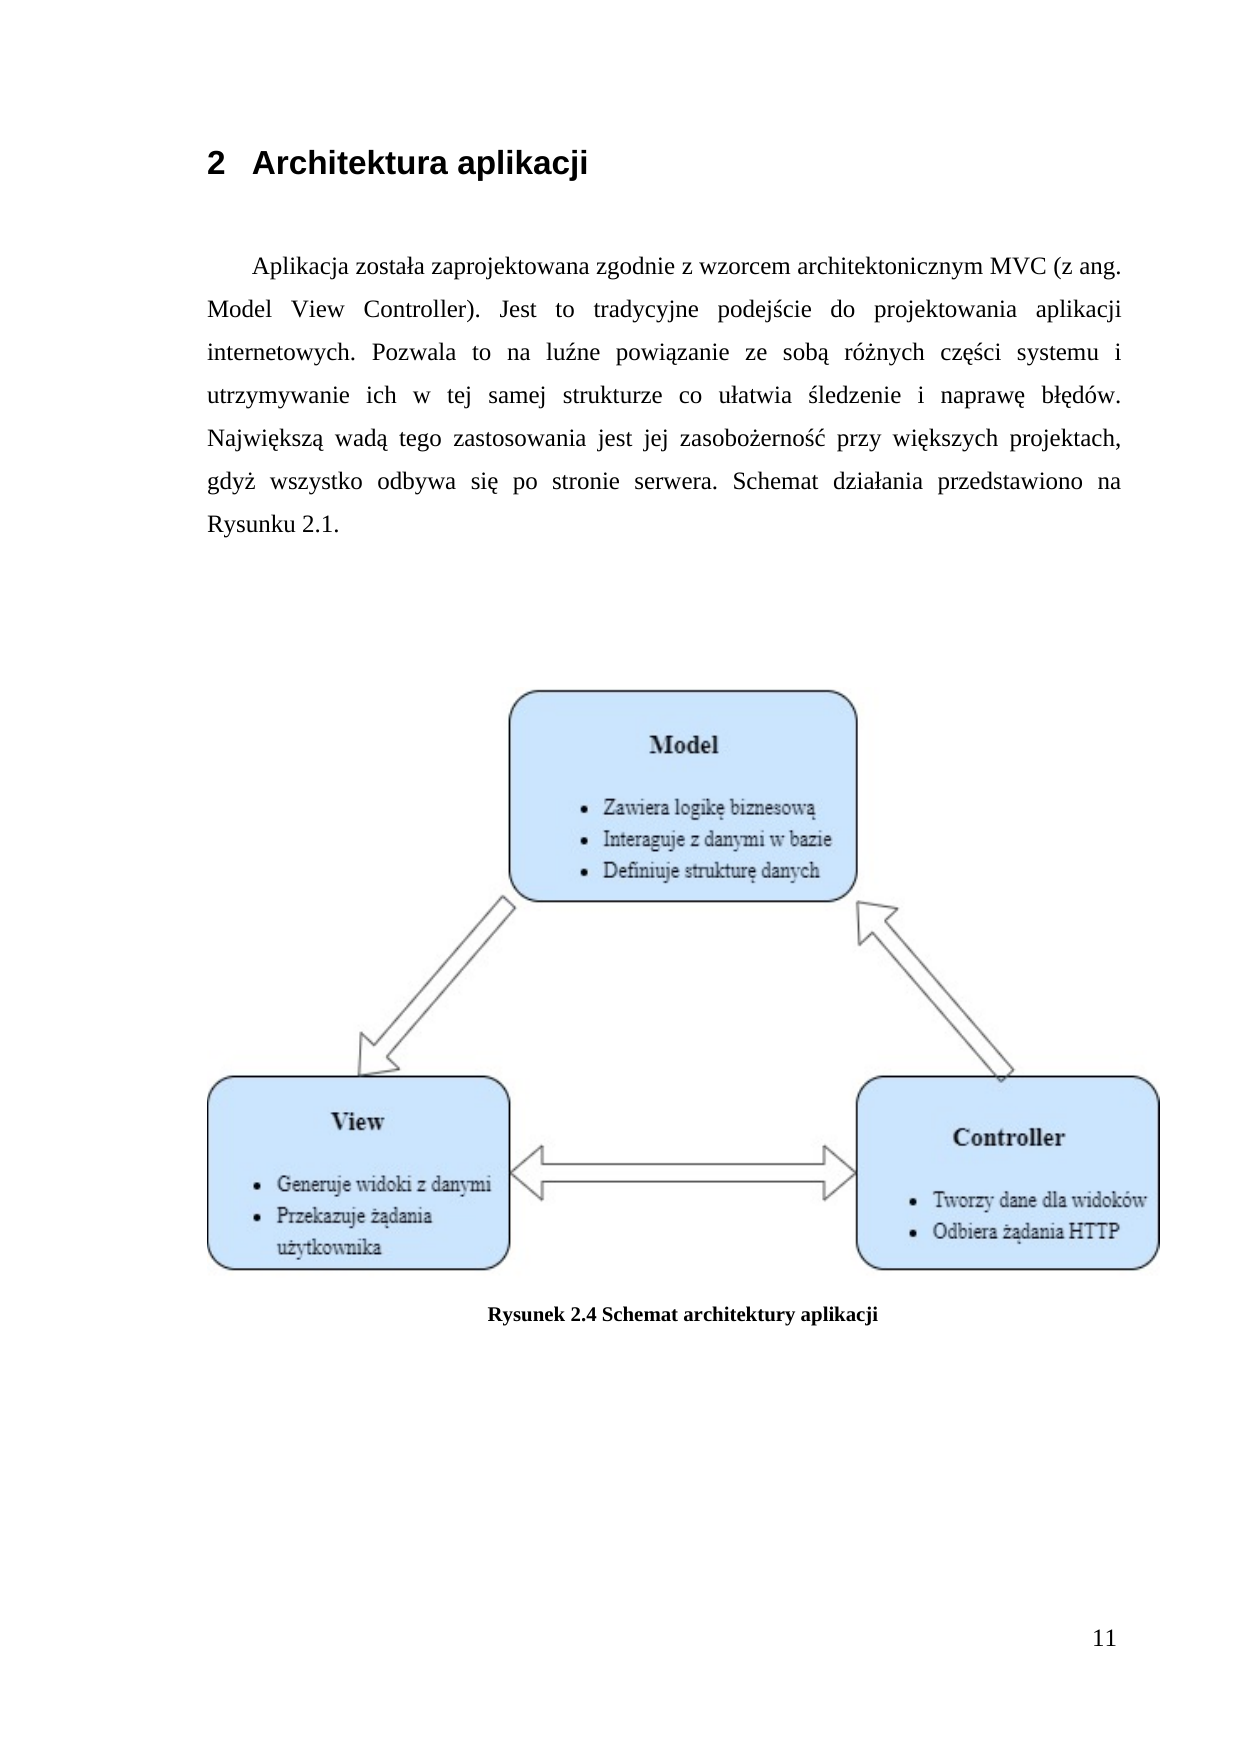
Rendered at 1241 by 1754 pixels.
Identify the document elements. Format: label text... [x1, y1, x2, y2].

subtitle Architektura aplikacji [207, 143, 1122, 182]
picture [207, 687, 1160, 1281]
text Aplikacja została zaprojektowana zgodnie z wzorcem architektonicznym MVC (z ang. Model View Controller). Jest to tradycyjne podejście do projektowania aplikacji internetowych. Pozwala to na luźne powiązanie ze sobą różnych części systemu i utrzymywanie ich w tej samej strukturze co ułatwia śledzenie i naprawę błędów. Największą wadą tego zastosowania jest jej zasobożerność przy większych projektach, gdyż wszystko odbywa się po stronie serwera. Schemat działania przedstawiono na Rysunku 2.1. [207, 251, 1122, 538]
